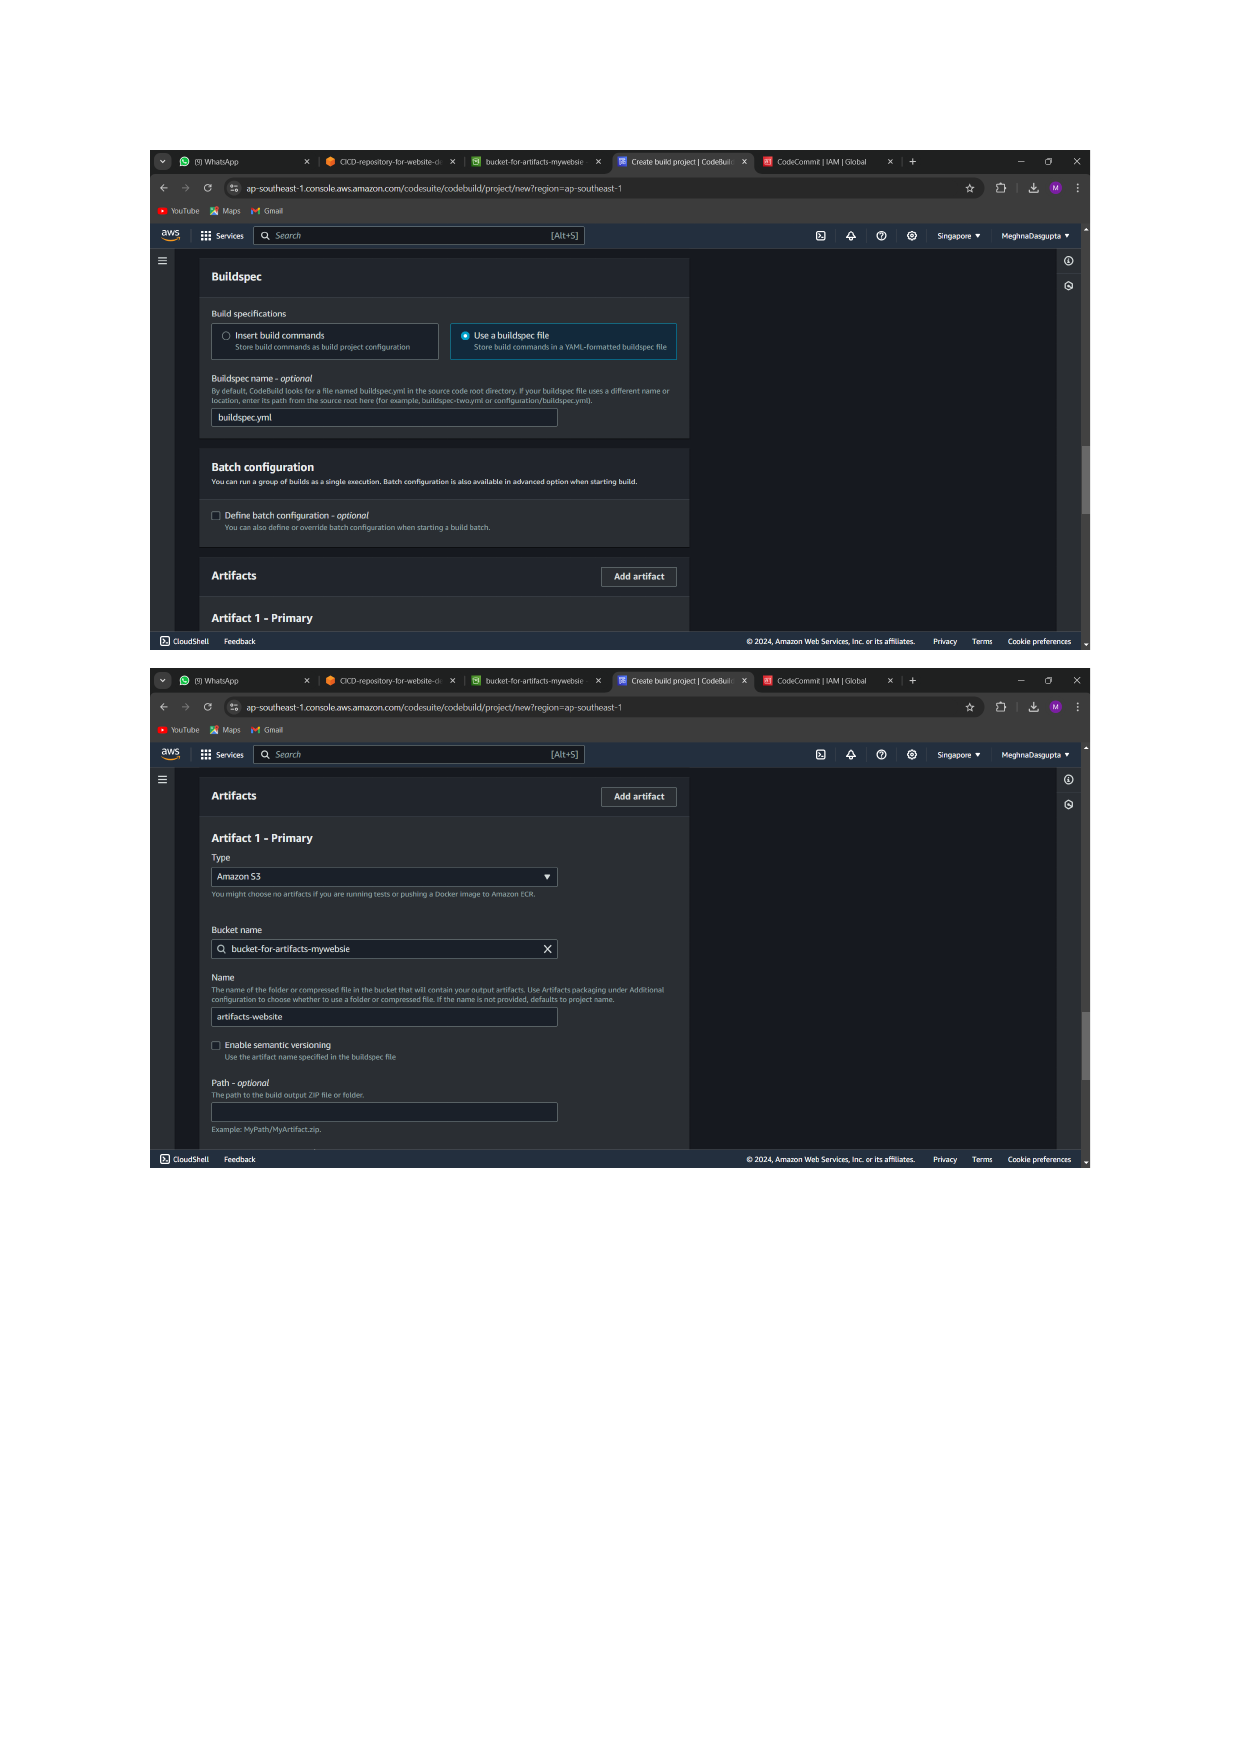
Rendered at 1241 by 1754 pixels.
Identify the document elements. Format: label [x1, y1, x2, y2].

picture [150, 668, 1091, 1168]
picture [150, 150, 1091, 650]
